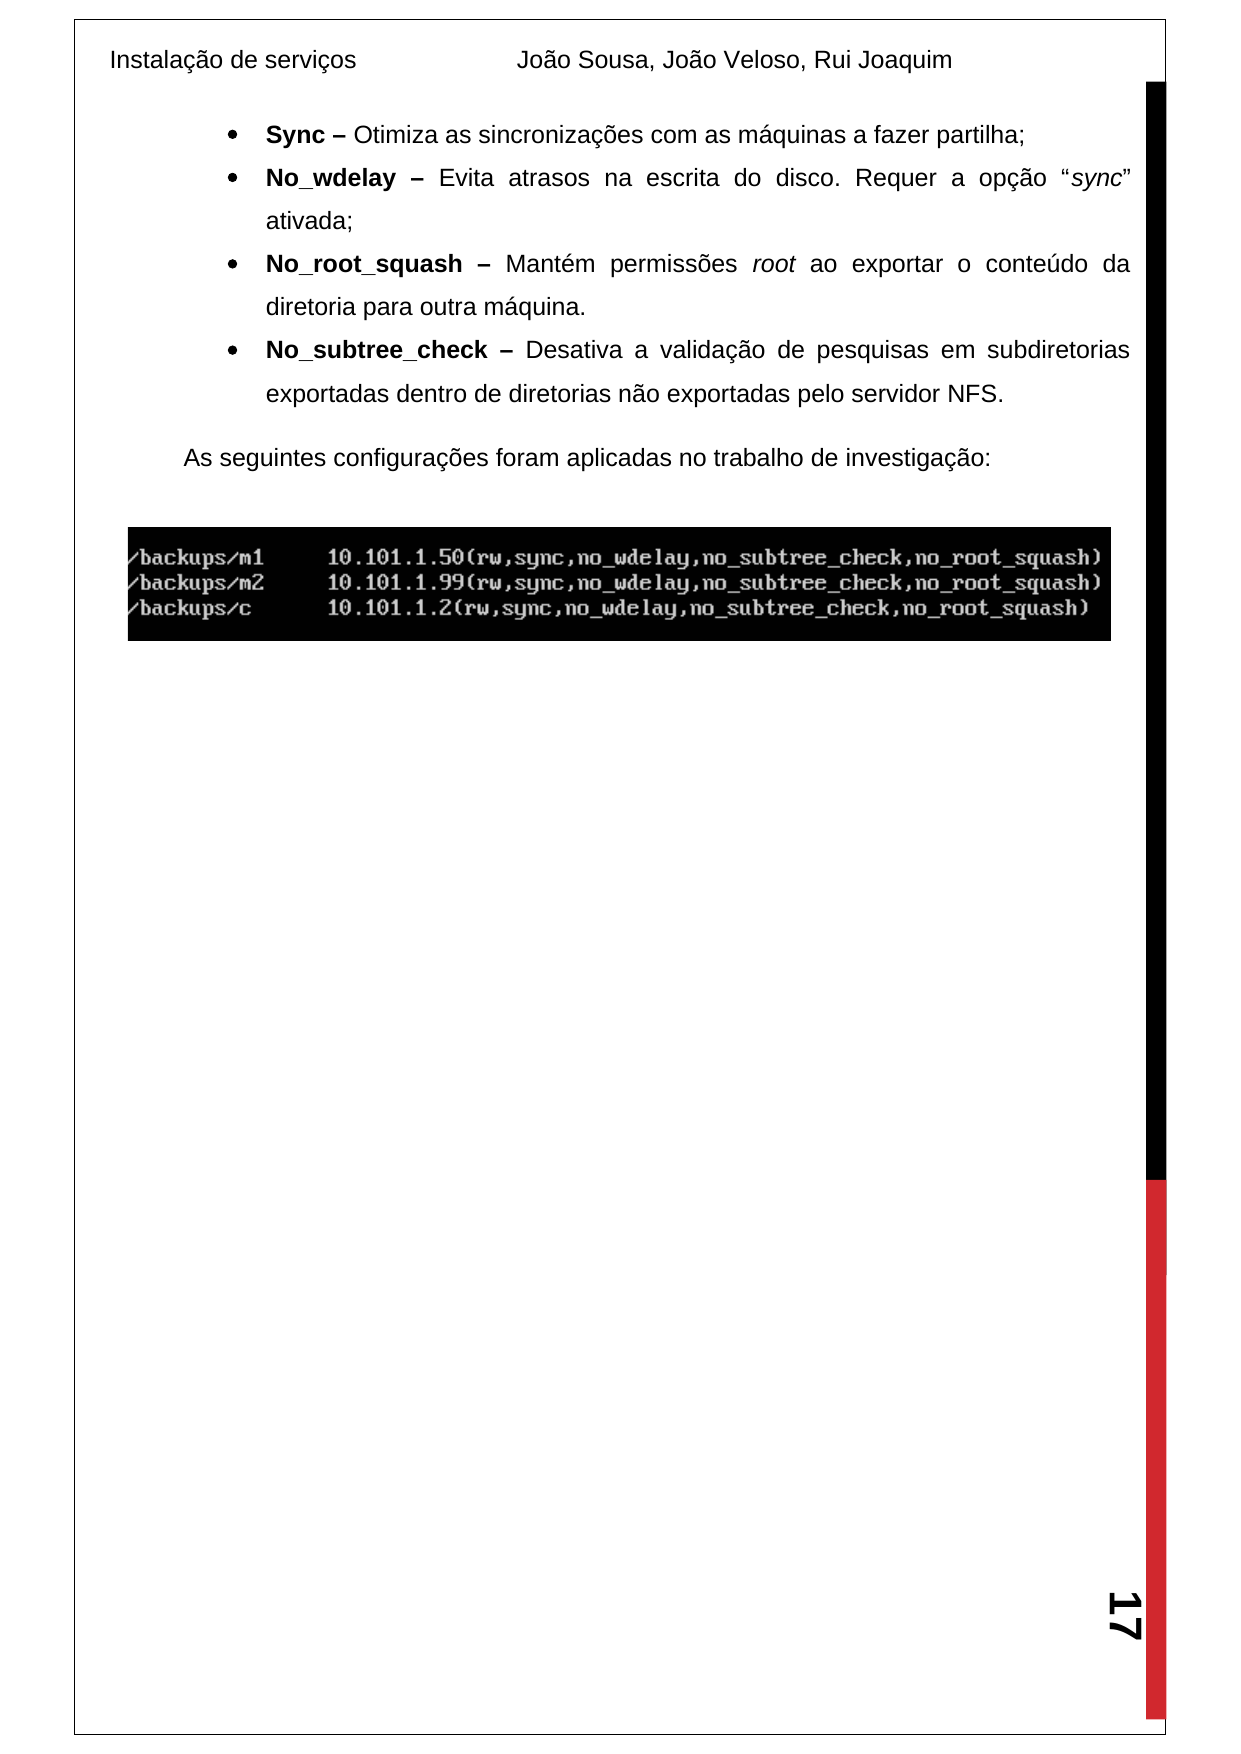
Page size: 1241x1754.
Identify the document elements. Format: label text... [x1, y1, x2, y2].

list No_root_squash – Mantém permissões root ao exportar o conteúdo da diretoria para outra máquina. [228, 249, 1131, 321]
list No_subtree_check – Desativa a validação de pesquisas em subdiretorias exportadas dentro de diretorias não exportadas pelo servidor NFS. [228, 336, 1131, 407]
text As seguintes configurações foram aplicadas no trabalho de investigação: [109, 443, 1131, 471]
list No_wdelay – Evita atrasos na escrita do disco. Requer a opção “sync” ativada; [228, 163, 1131, 235]
list Sync – Otimiza as sincronizações com as máquinas a fazer partilha; [228, 119, 1131, 148]
